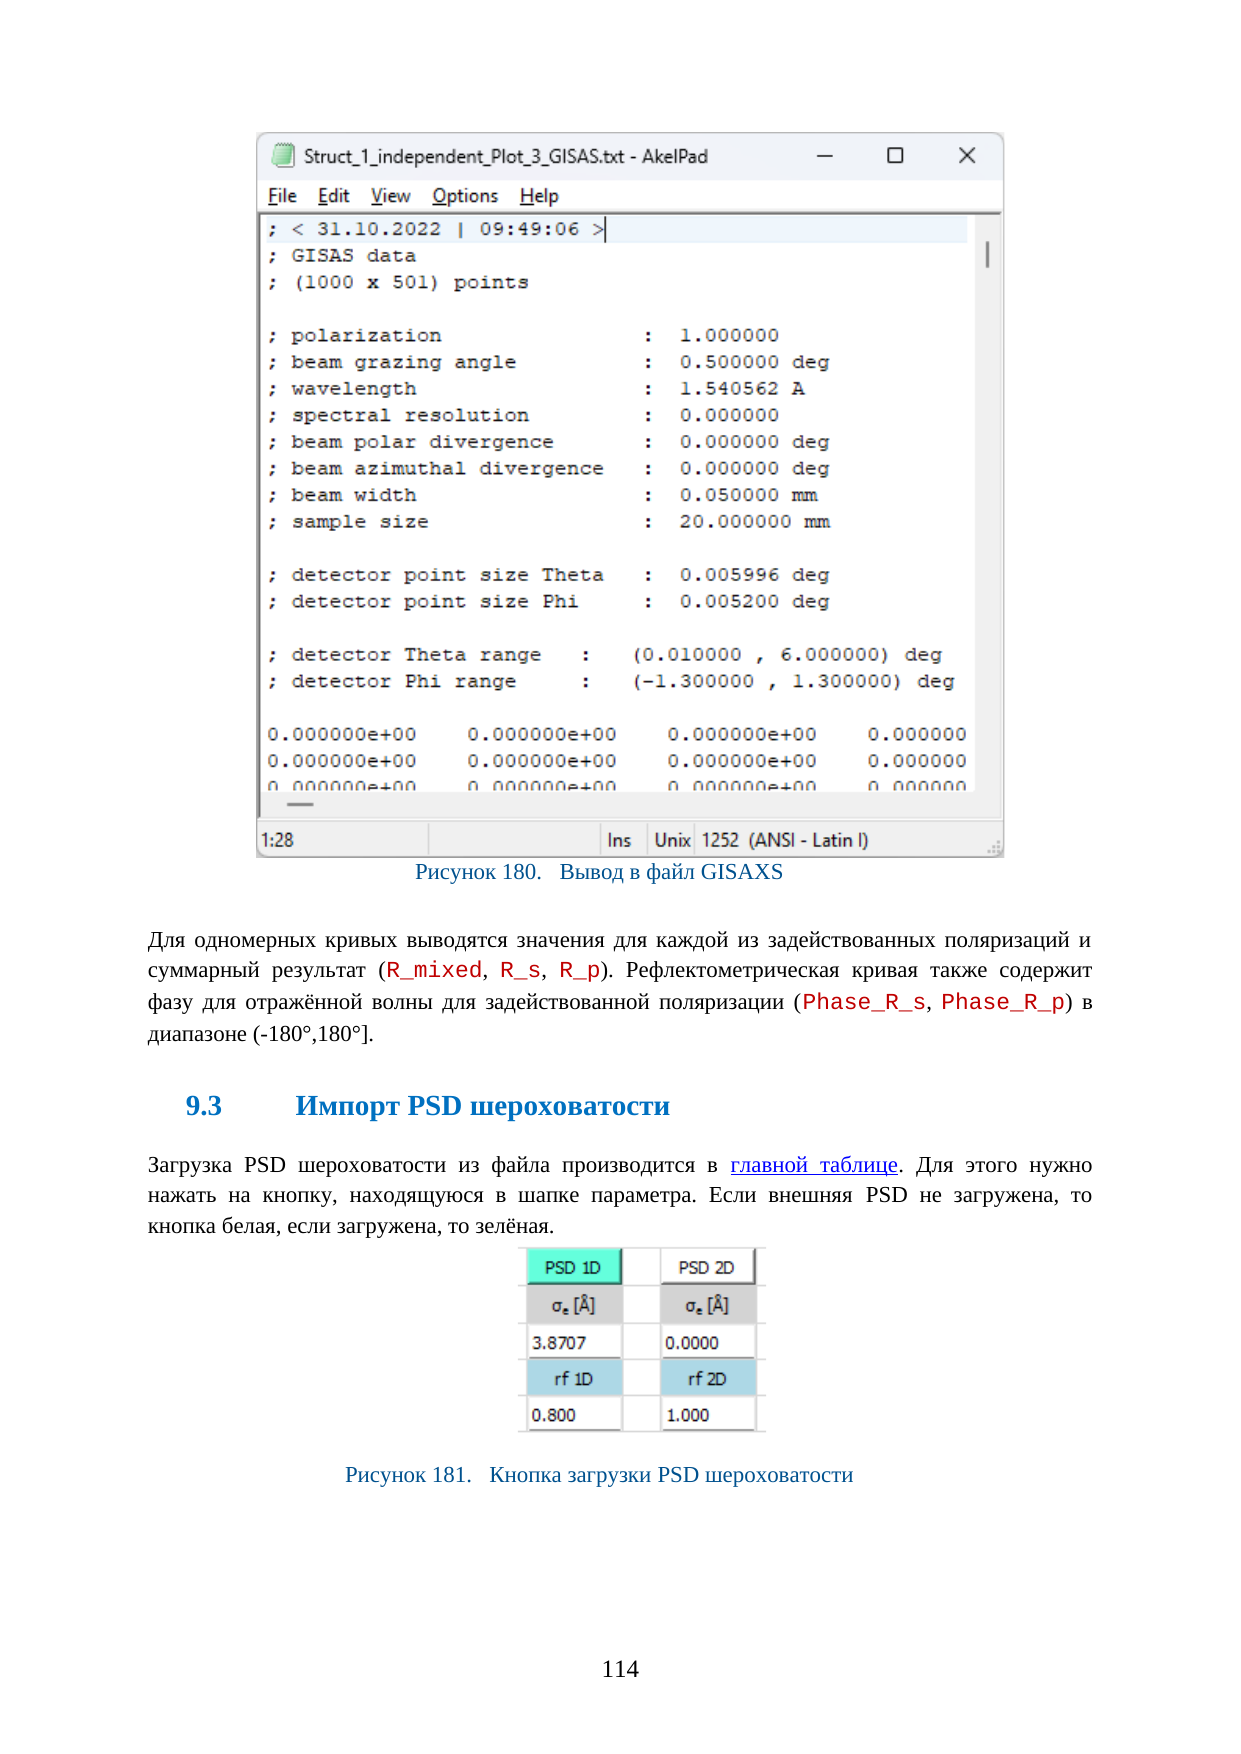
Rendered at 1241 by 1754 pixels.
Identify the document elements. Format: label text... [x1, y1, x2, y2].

list Кнопка загрузки PSD шероховатости [178, 1279, 1093, 1487]
subtitle Импорт PSD шероховатости [155, 1088, 1093, 1121]
picture [256, 132, 1005, 858]
picture [517, 1238, 767, 1442]
text Для одномерных кривых выводятся значения для каждой из задействованных поляризаций и суммарный результат (R_mixed, R_s, R_p). Рефлектометрическая кривая также содержит фазу для отражённой волны для задействованной поляризации (Phase_R_s, Phase_R_p) в диапазоне (-180°,180°]. [148, 926, 1093, 1046]
text Загрузка PSD шероховатости из файла производится в главной таблице. Для этого нужно нажать на кнопку, находящуюся в шапке параметра. Если внешняя PSD не загружена, то кнопка белая, если загружена, то зелёная. [148, 1151, 1093, 1238]
